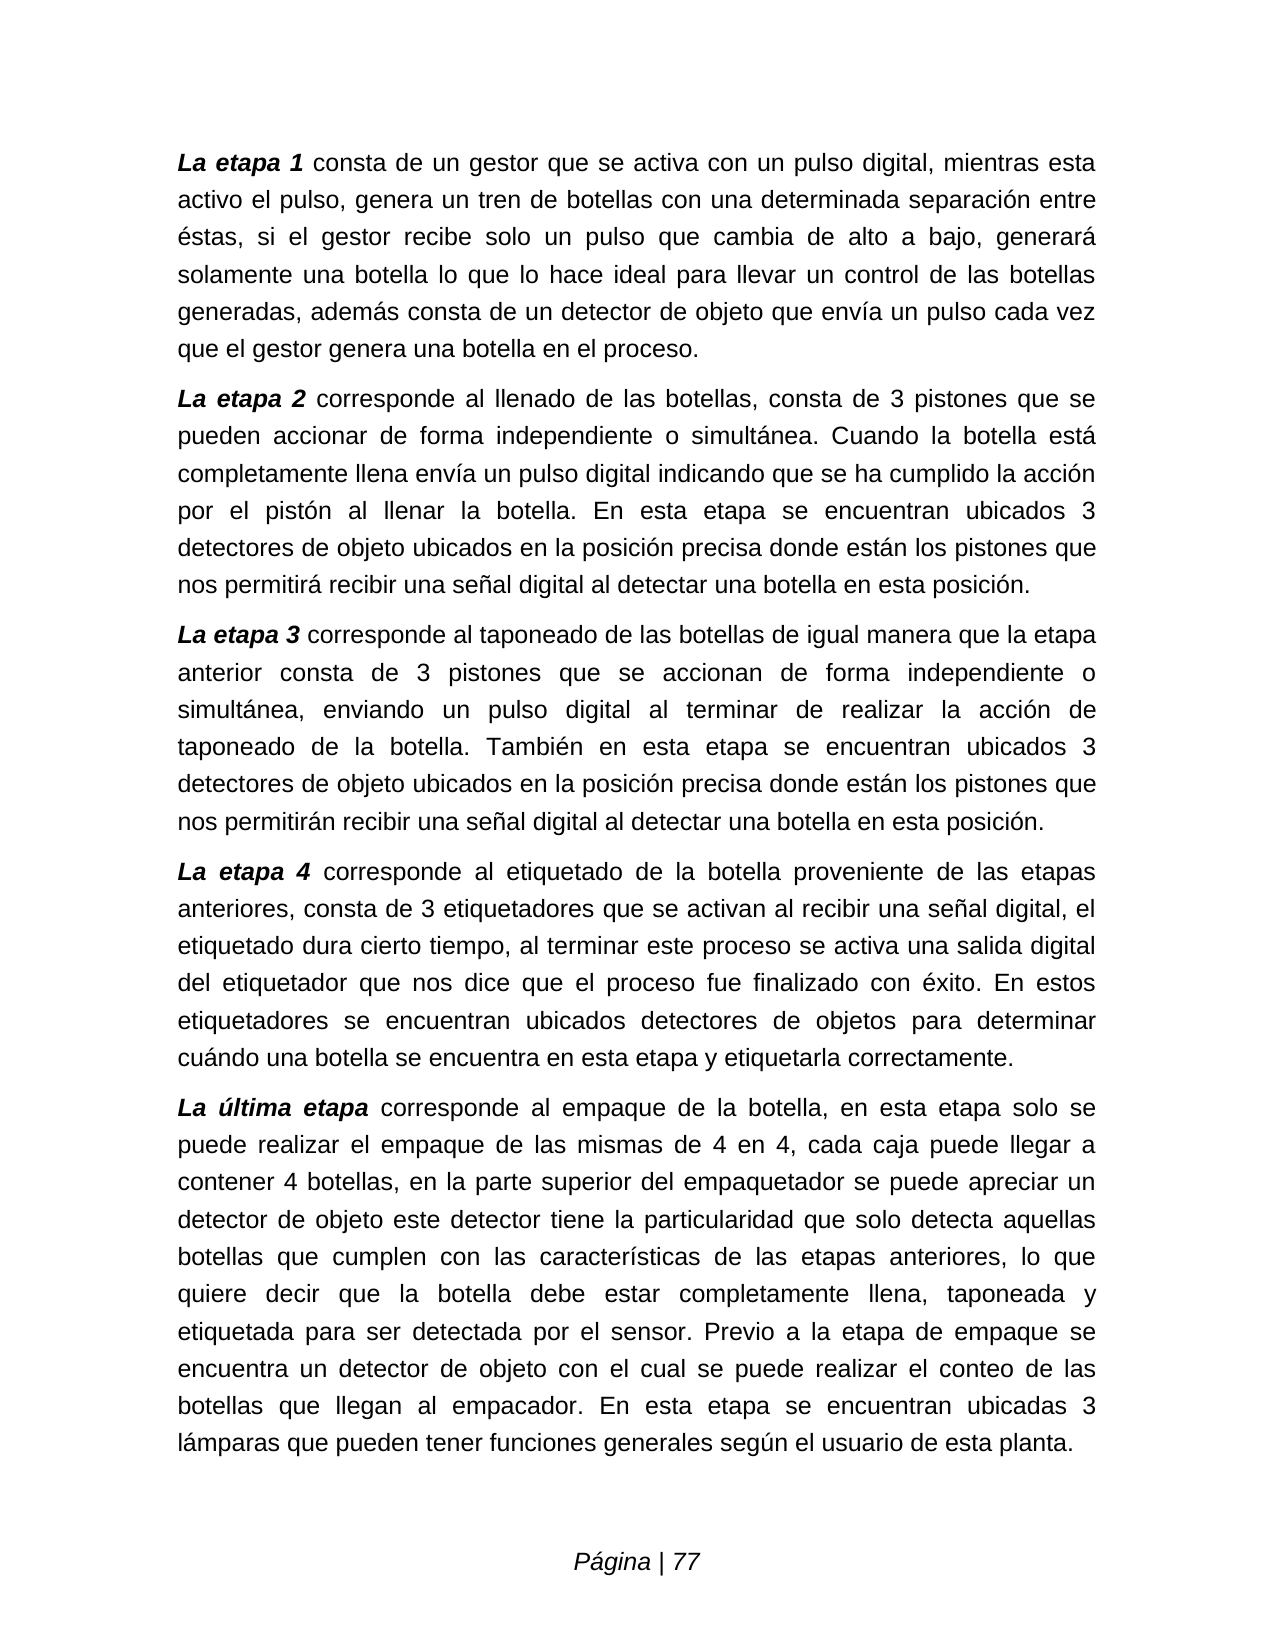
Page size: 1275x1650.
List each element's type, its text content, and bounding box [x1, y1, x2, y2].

text La etapa 1 consta de un gestor que se activa con un pulso digital, mientras esta activo el pulso, genera un tren de botellas con una determinada separación entre éstas, si el gestor recibe solo un pulso que cambia de alto a bajo, generará solamente una botella lo que lo hace ideal para llevar un control de las botellas generadas, además consta de un detector de objeto que envía un pulso cada vez que el gestor genera una botella en el proceso. [177, 148, 1098, 363]
text La última etapa corresponde al empaque de la botella, en esta etapa solo se puede realizar el empaque de las mismas de 4 en 4, cada caja puede llegar a contener 4 botellas, en la parte superior del empaquetador se puede apreciar un detector de objeto este detector tiene la particularidad que solo detecta aquellas botellas que cumplen con las características de las etapas anteriores, lo que quiere decir que la botella debe estar completamente llena, taponeada y etiquetada para ser detectada por el sensor. Previo a la etapa de empaque se encuentra un detector de objeto con el cual se puede realizar el conteo de las botellas que llegan al empacador. En esta etapa se encuentran ubicadas 3 lámparas que pueden tener funciones generales según el usuario de esta planta. [177, 1093, 1098, 1457]
text La etapa 4 corresponde al etiquetado de la botella proveniente de las etapas anteriores, consta de 3 etiquetadores que se activan al recibir una señal digital, el etiquetado dura cierto tiempo, al terminar este proceso se activa una salida digital del etiquetador que nos dice que el proceso fue finalizado con éxito. En estos etiquetadores se encuentran ubicados detectores de objetos para determinar cuándo una botella se encuentra en esta etapa y etiquetarla correctamente. [177, 856, 1098, 1072]
text La etapa 2 corresponde al llenado de las botellas, consta de 3 pistones que se pueden accionar de forma independiente o simultánea. Cuando la botella está completamente llena envía un pulso digital indicando que se ha cumplido la acción por el pistón al llenar la botella. En esta etapa se encuentran ubicados 3 detectores de objeto ubicados en la posición precisa donde están los pistones que nos permitirá recibir una señal digital al detectar una botella en esta posición. [177, 384, 1098, 599]
text La etapa 3 corresponde al taponeado de las botellas de igual manera que la etapa anterior consta de 3 pistones que se accionan de forma independiente o simultánea, enviando un pulso digital al terminar de realizar la acción de taponeado de la botella. También en esta etapa se encuentran ubicados 3 detectores de objeto ubicados en la posición precisa donde están los pistones que nos permitirán recibir una señal digital al detectar una botella en esta posición. [177, 620, 1098, 835]
